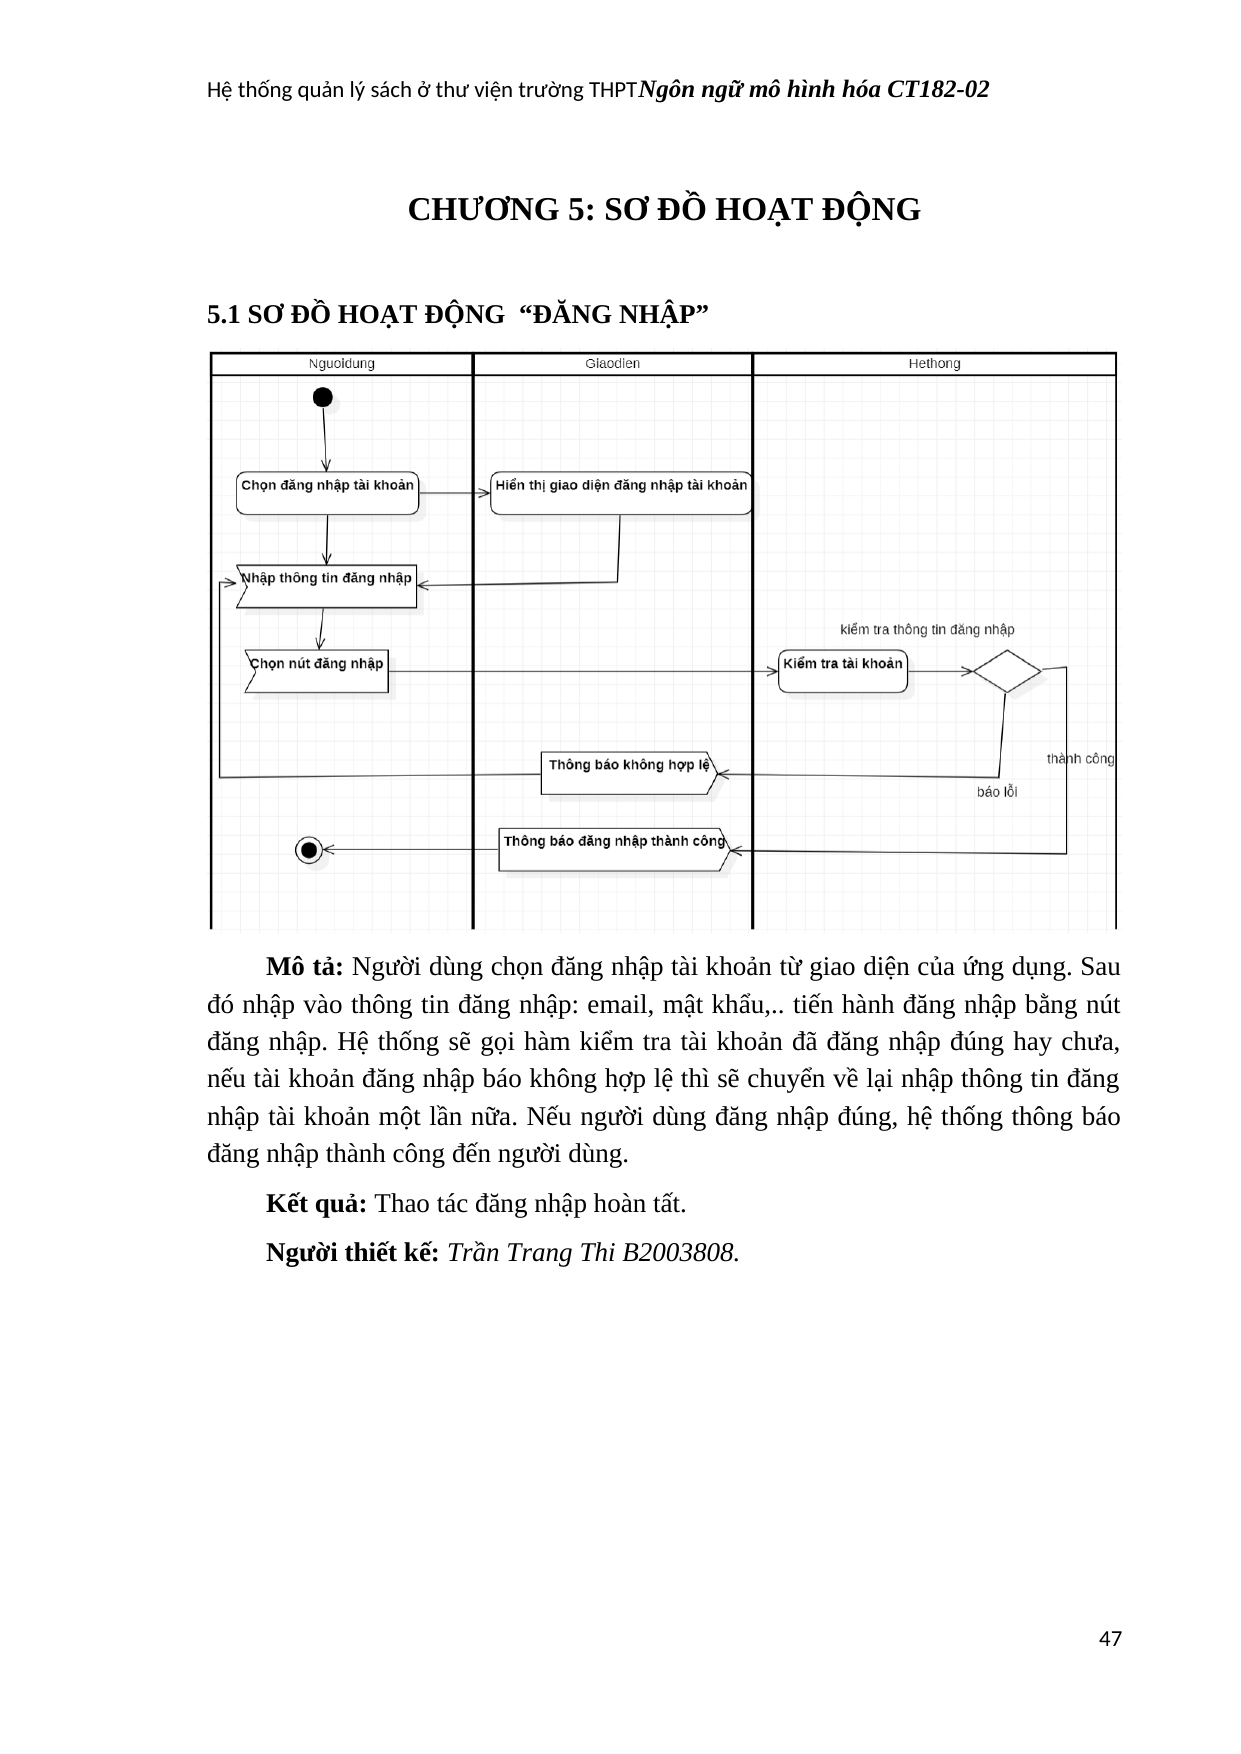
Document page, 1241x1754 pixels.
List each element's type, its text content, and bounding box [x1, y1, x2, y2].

picture [206, 348, 1123, 933]
subtitle 5.1 SƠ ĐỒ HOẠT ĐỘNG “ĐĂNG NHẬP” [207, 298, 1122, 329]
text Kết quả: Thao tác đăng nhập hoàn tất. [207, 1187, 1122, 1218]
text Mô tả: Người dùng chọn đăng nhập tài khoản từ giao diện của ứng dụng. Sau đó nhập vào thông tin đăng nhập: email, mật khẩu,.. tiến hành đăng nhập bằng nút đăng nhập. Hệ thống sẽ gọi hàm kiểm tra tài khoản đã đăng nhập đúng hay chưa, nếu tài khoản đăng nhập báo không hợp lệ thì sẽ chuyển về lại nhập thông tin đăng nhập tài khoản một lần nữa. Nếu người dùng đăng nhập đúng, hệ thống thông báo đăng nhập thành công đến người dùng. [207, 950, 1122, 1168]
text Người thiết kế: Trần Trang Thi B2003808. [207, 1236, 1122, 1268]
subtitle CHƯƠNG 5: SƠ ĐỒ HOẠT ĐỘNG [207, 190, 1122, 228]
